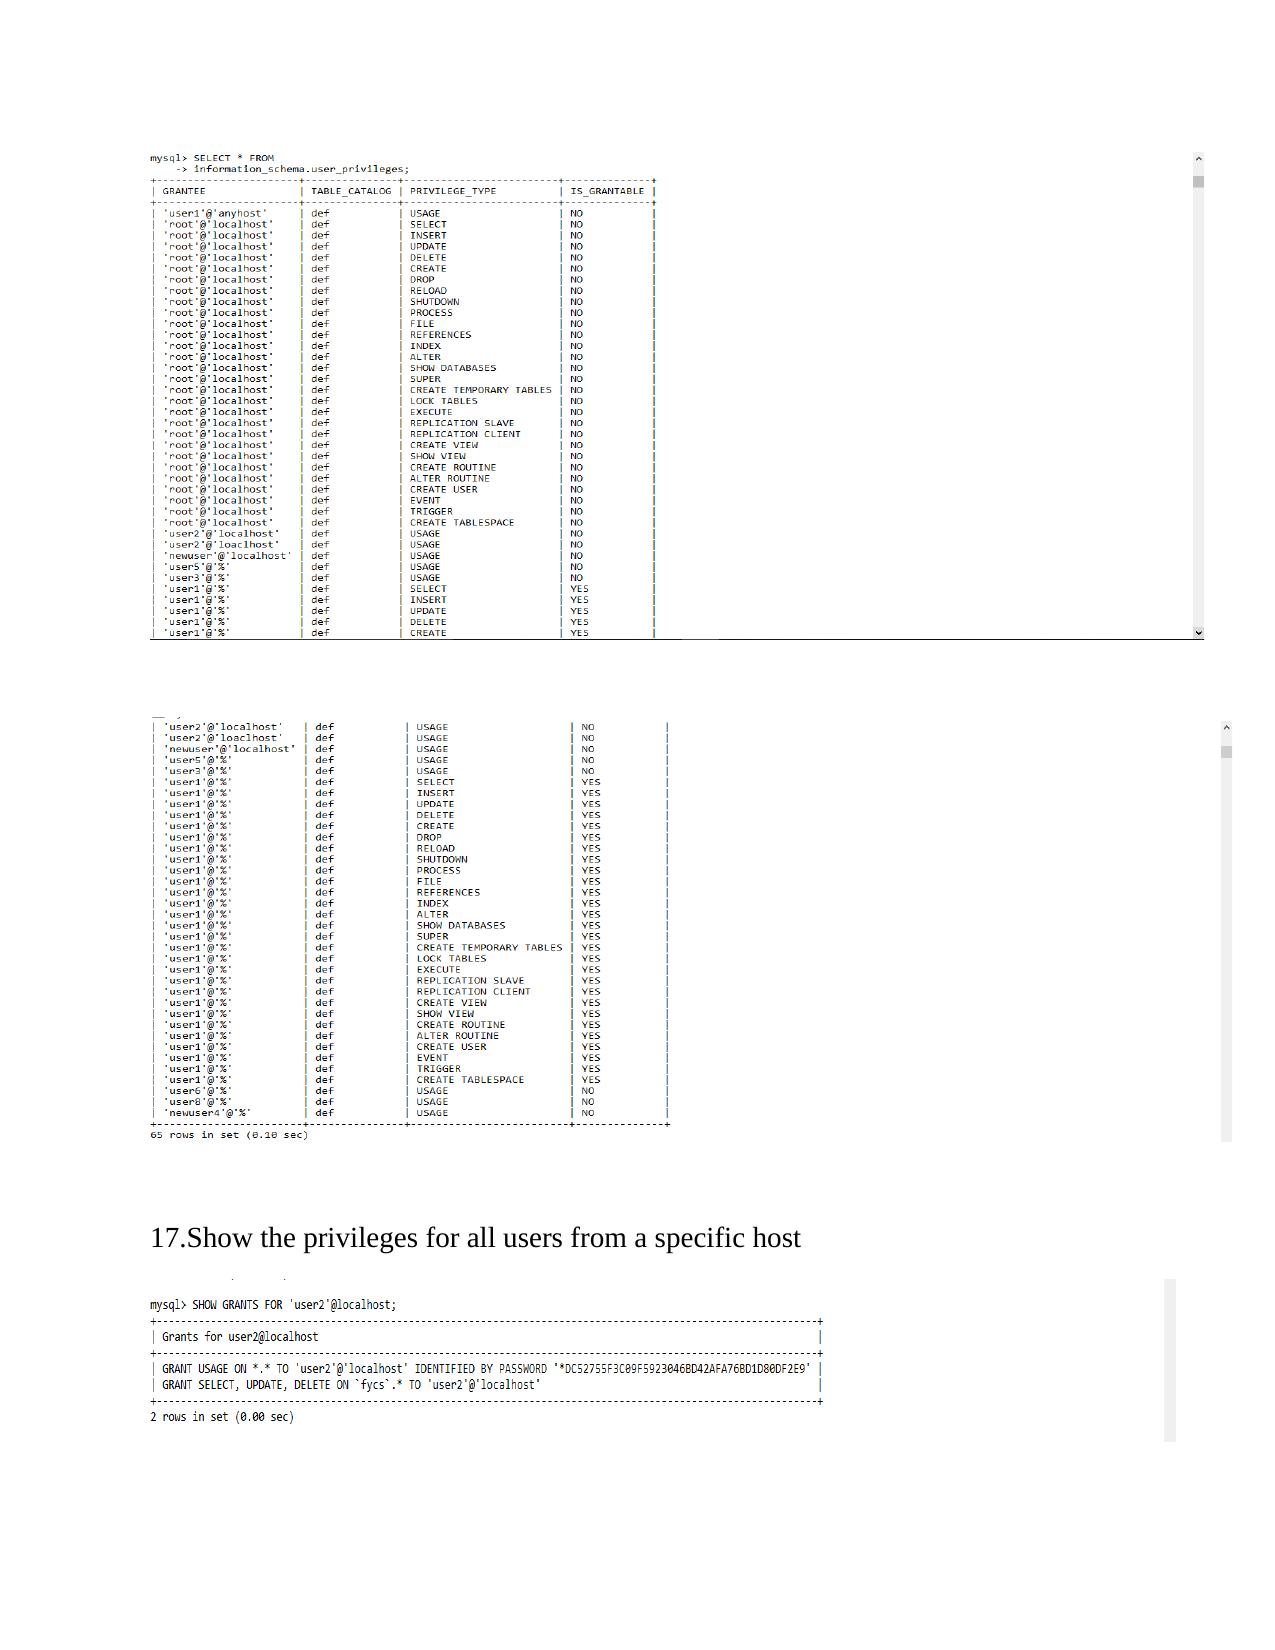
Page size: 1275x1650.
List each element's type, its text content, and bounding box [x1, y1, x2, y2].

picture [150, 1279, 1176, 1442]
picture [150, 717, 1233, 1142]
text 17.Show the privileges for all users from a specific host [150, 1220, 1125, 1253]
picture [150, 150, 1205, 640]
